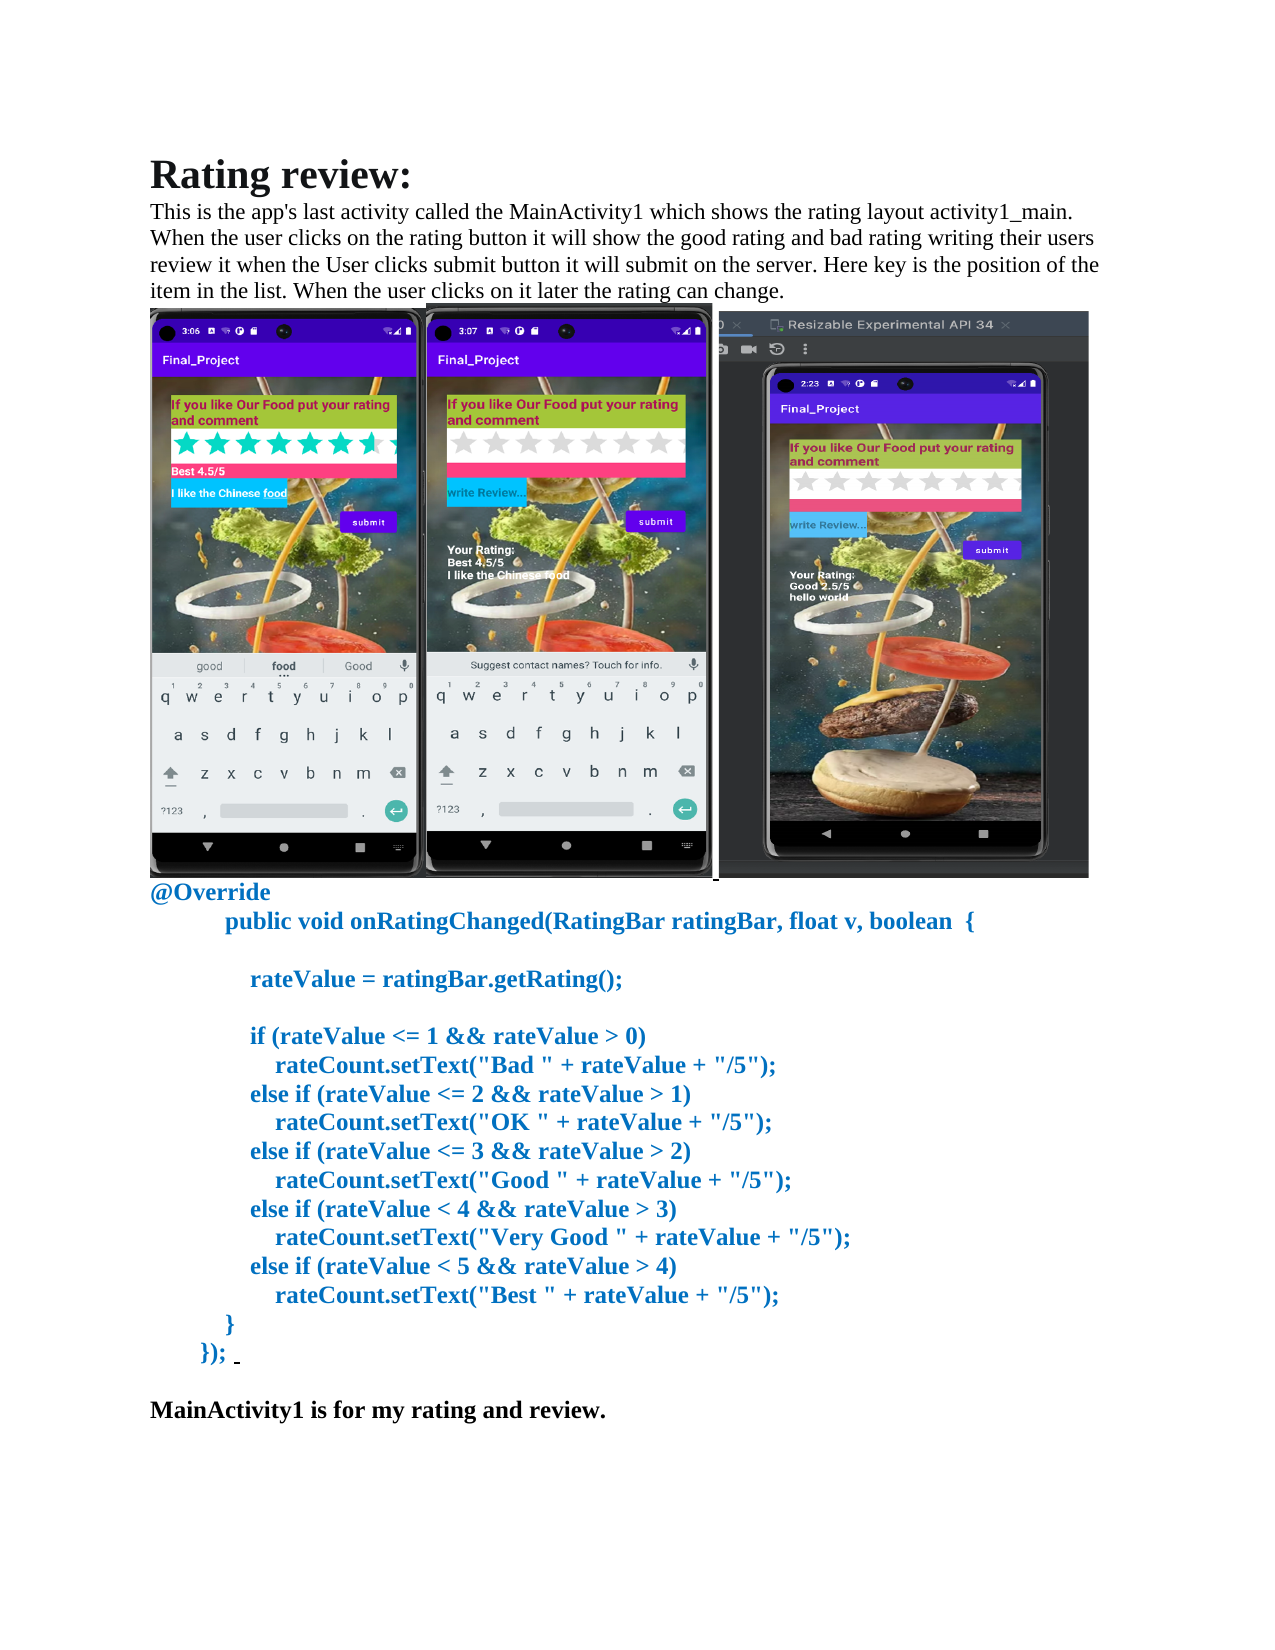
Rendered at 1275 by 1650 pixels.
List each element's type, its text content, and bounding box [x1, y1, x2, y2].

text if (rateValue <= 1 && rateValue > 0) [150, 1021, 1125, 1050]
text }); [150, 1337, 1125, 1366]
text else if (rateValue <= 2 && rateValue > 1) [150, 1079, 1125, 1107]
text rateCount.setText("Very Good " + rateValue + "/5"); [150, 1222, 1125, 1251]
text else if (rateValue < 4 && rateValue > 3) [150, 1194, 1125, 1222]
text } [150, 1309, 1125, 1337]
picture [718, 311, 1089, 878]
text rateCount.setText("OK " + rateValue + "/5"); [150, 1107, 1125, 1136]
picture [150, 303, 713, 878]
text public void onRatingChanged(RatingBar ratingBar, float v, boolean { [150, 906, 1125, 935]
text rateCount.setText("Good " + rateValue + "/5"); [150, 1165, 1125, 1194]
text else if (rateValue <= 3 && rateValue > 2) [150, 1136, 1125, 1165]
text else if (rateValue < 5 && rateValue > 4) [150, 1251, 1125, 1280]
text rateCount.setText("Bad " + rateValue + "/5"); [150, 1050, 1125, 1079]
text @Override [150, 877, 1125, 906]
text Rating review: [150, 150, 1125, 198]
text This is the app's last activity called the MainActivity1 which shows the rating layout activity1_main. When the user clicks on the rating button it will show the good rating and bad rating writing their users review it when the User clicks submit button it will submit on the server. Here key is the position of the item in the list. When the user clicks on it later the rating can change. [150, 198, 1125, 303]
text rateCount.setText("Best " + rateValue + "/5"); [150, 1280, 1125, 1309]
text MainActivity1 is for my rating and review. [150, 1395, 1125, 1424]
text rateValue = ratingBar.getRating(); [150, 964, 1125, 992]
